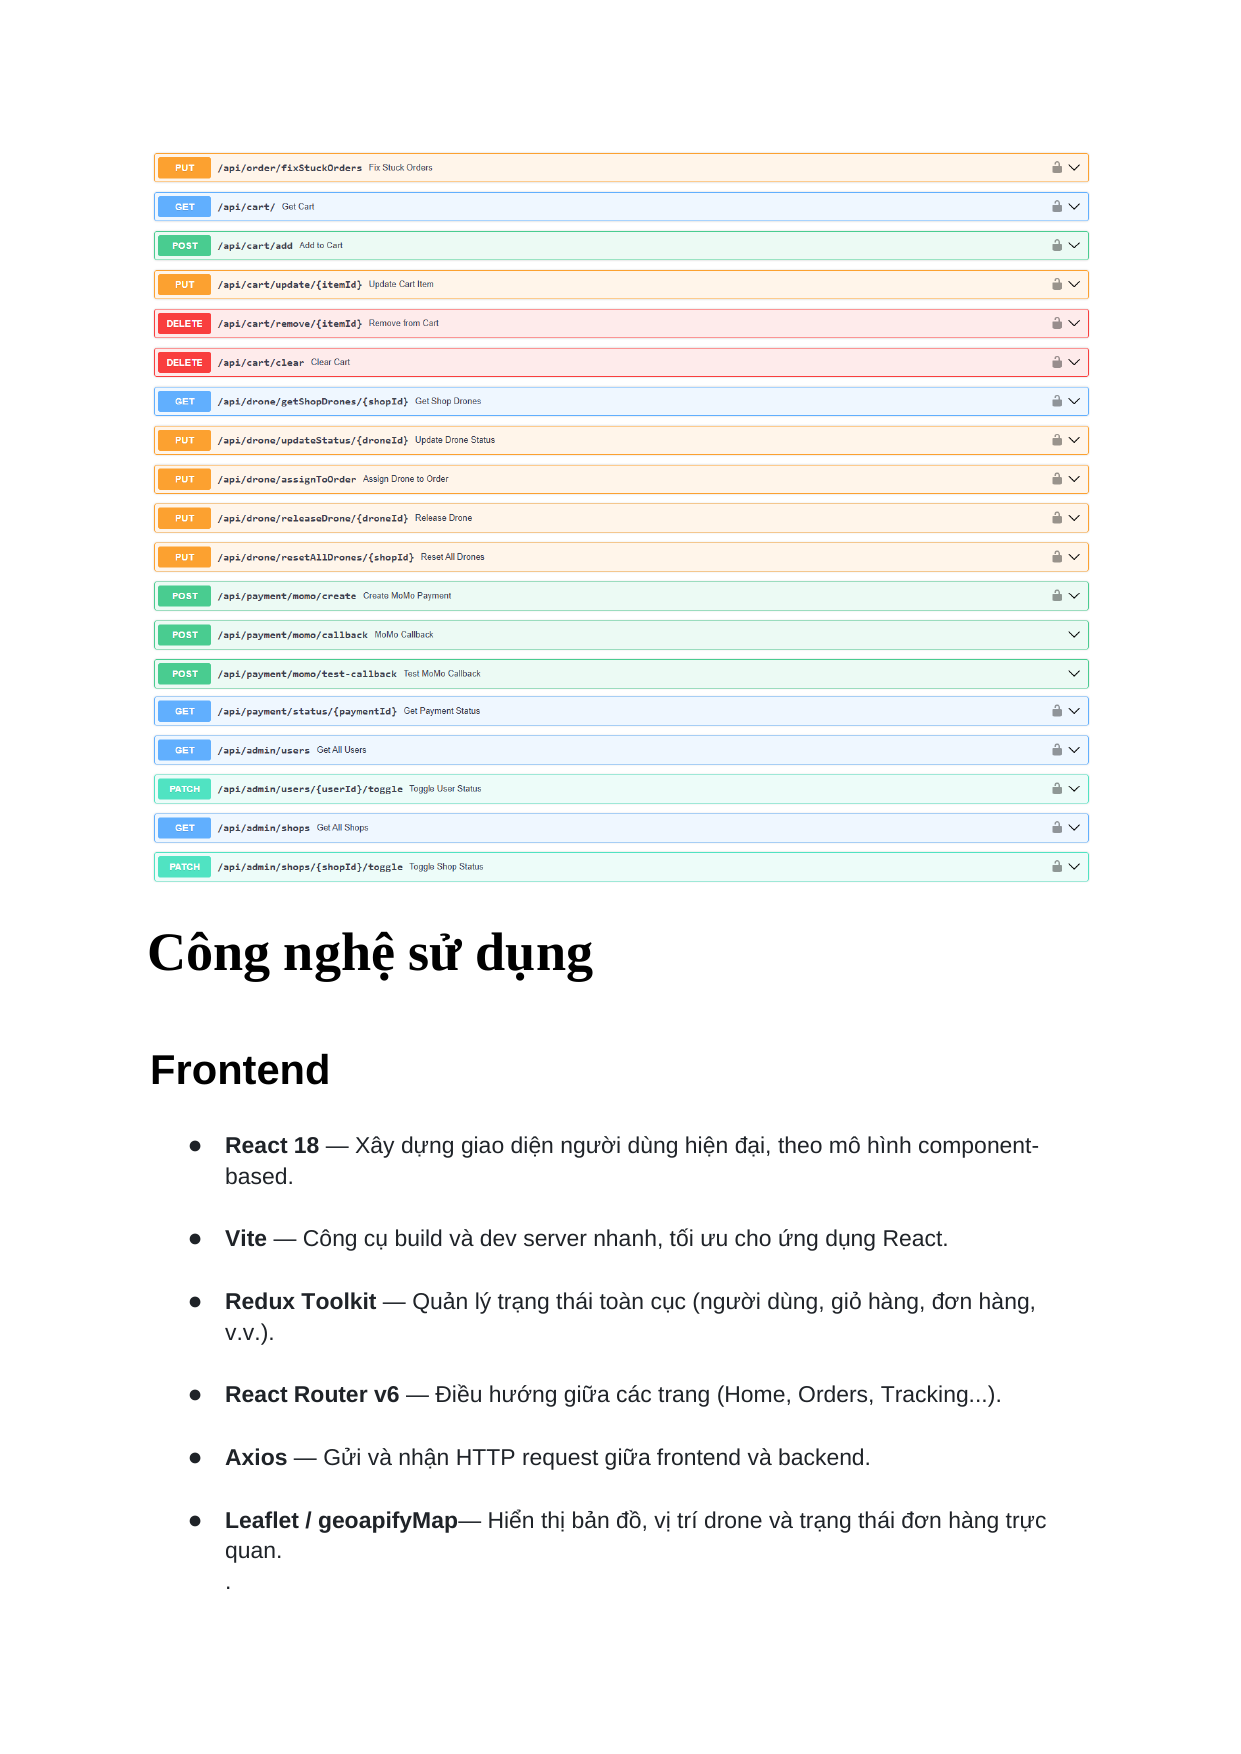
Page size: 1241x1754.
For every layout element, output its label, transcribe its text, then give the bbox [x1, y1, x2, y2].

picture [150, 150, 1091, 690]
picture [150, 693, 1091, 883]
list Redux Toolkit — Quản lý trạng thái toàn cục (người dùng, giỏ hàng, đơn hàng, v.v.). [187, 1286, 1090, 1375]
subtitle Frontend [150, 1045, 1090, 1093]
list React Router v6 — Điều hướng giữa các trang (Home, Orders, Tracking...). [187, 1379, 1090, 1438]
list React 18 — Xây dựng giao diện người dùng hiện đại, theo mô hình component-based. [187, 1130, 1090, 1219]
subtitle Công nghệ sử dụng [147, 920, 1090, 992]
list Leaflet / geoapifyMap— Hiển thị bản đồ, vị trí drone và trạng thái đơn hàng trực quan. . [187, 1505, 1090, 1594]
list Vite — Công cụ build và dev server nhanh, tối ưu cho ứng dụng React. [187, 1223, 1090, 1282]
list Axios — Gửi và nhận HTTP request giữa frontend và backend. [187, 1442, 1090, 1501]
